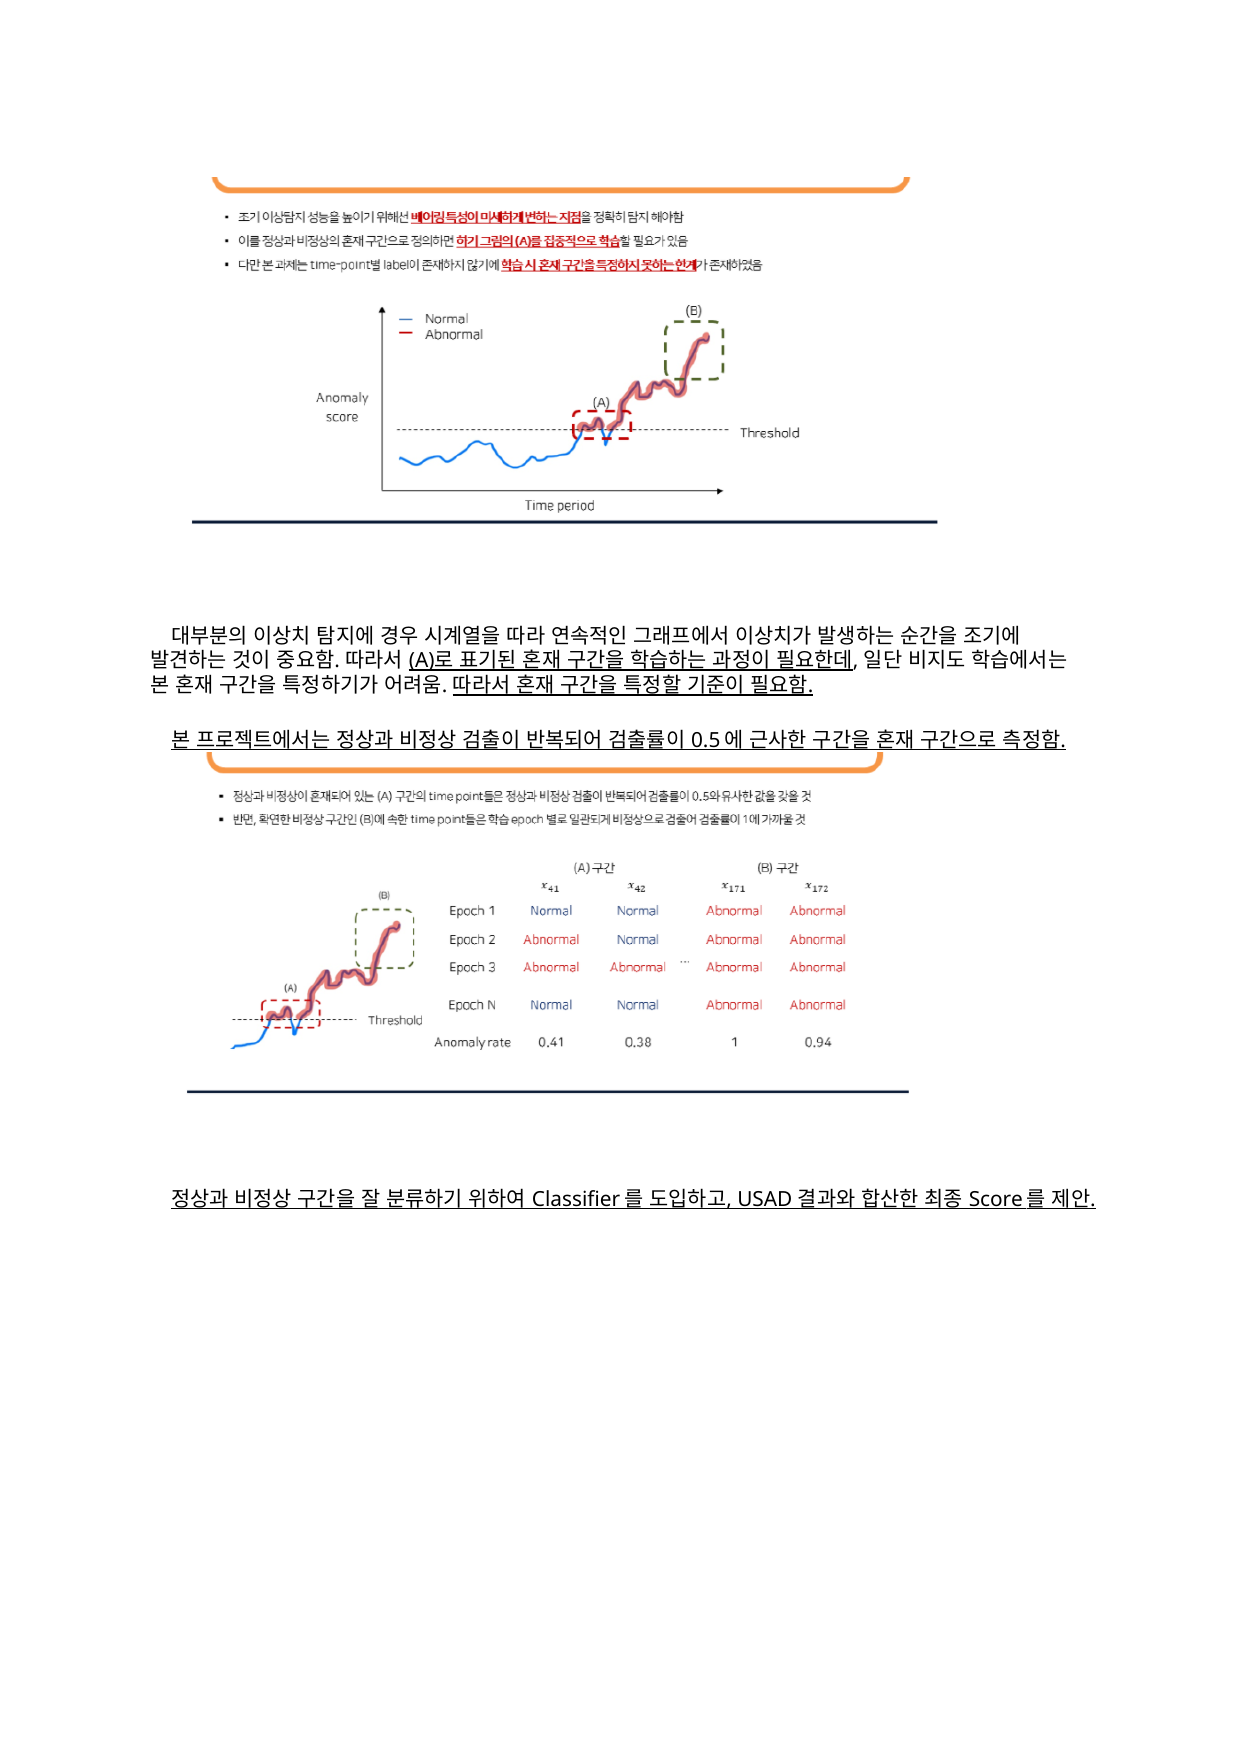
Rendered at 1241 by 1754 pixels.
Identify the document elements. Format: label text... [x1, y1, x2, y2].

picture [170, 177, 949, 535]
text 대부분의 이상치 탐지에 경우 시계열을 따라 연속적인 그래프에서 이상치가 발생하는 순간을 조기에 발견하는 것이 중요함. 따라서 (A)로 표기된 혼재 구간을 학습하는 과정이 필요한데, 일단 비지도 학습에서는 본 혼재 구간을 특정하기가 어려움. 따라서 혼재 구간을 특정할 기준이 필요함. [150, 624, 1090, 699]
text 정상과 비정상 구간을 잘 분류하기 위하여 Classifier를 도입하고, USAD 결과와 합산한 최종 Score를 제안. [150, 1186, 1090, 1211]
text 본 프로젝트에서는 정상과 비정상 검출이 반복되어 검출률이 0.5에 근사한 구간을 혼재 구간으로 측정함. [150, 727, 1090, 752]
picture [170, 752, 924, 1100]
